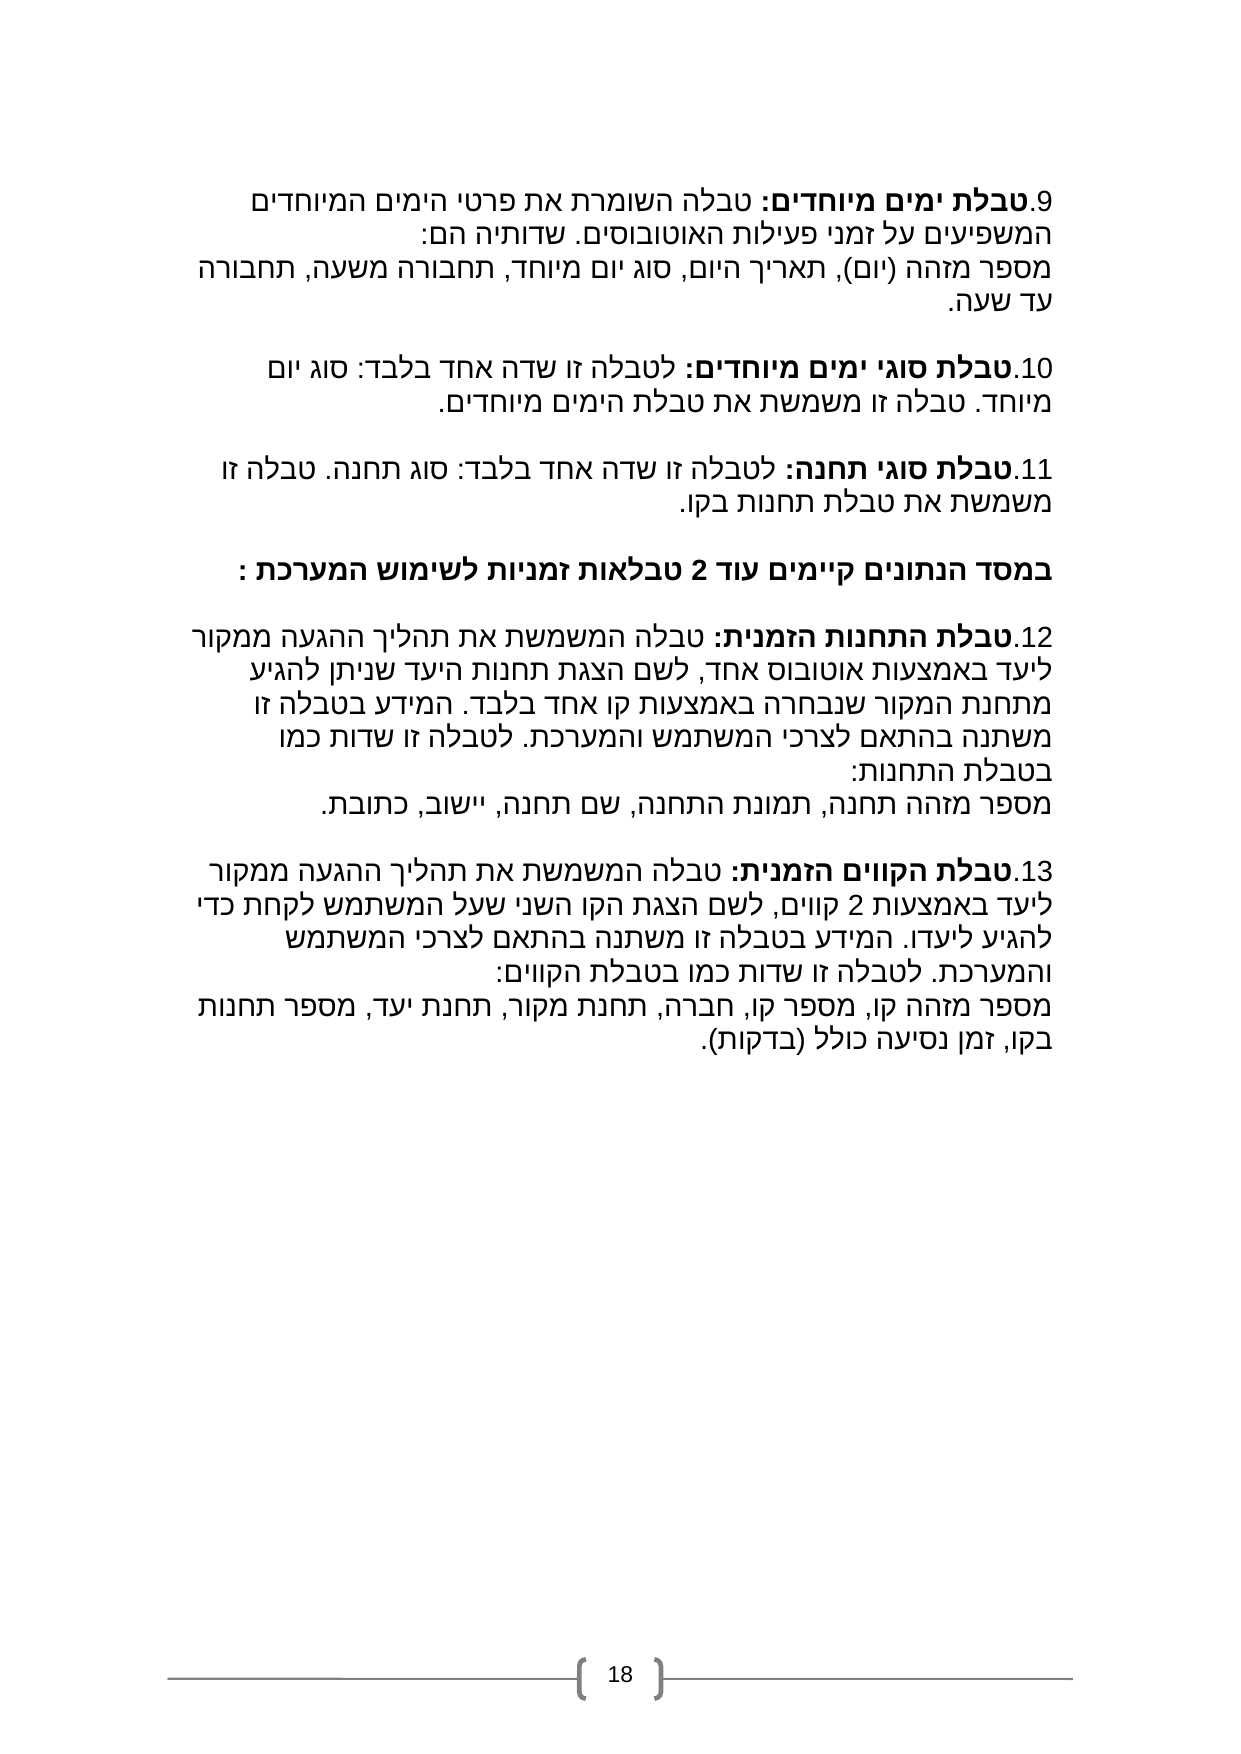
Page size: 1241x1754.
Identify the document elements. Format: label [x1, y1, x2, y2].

text [187, 150, 1053, 1089]
